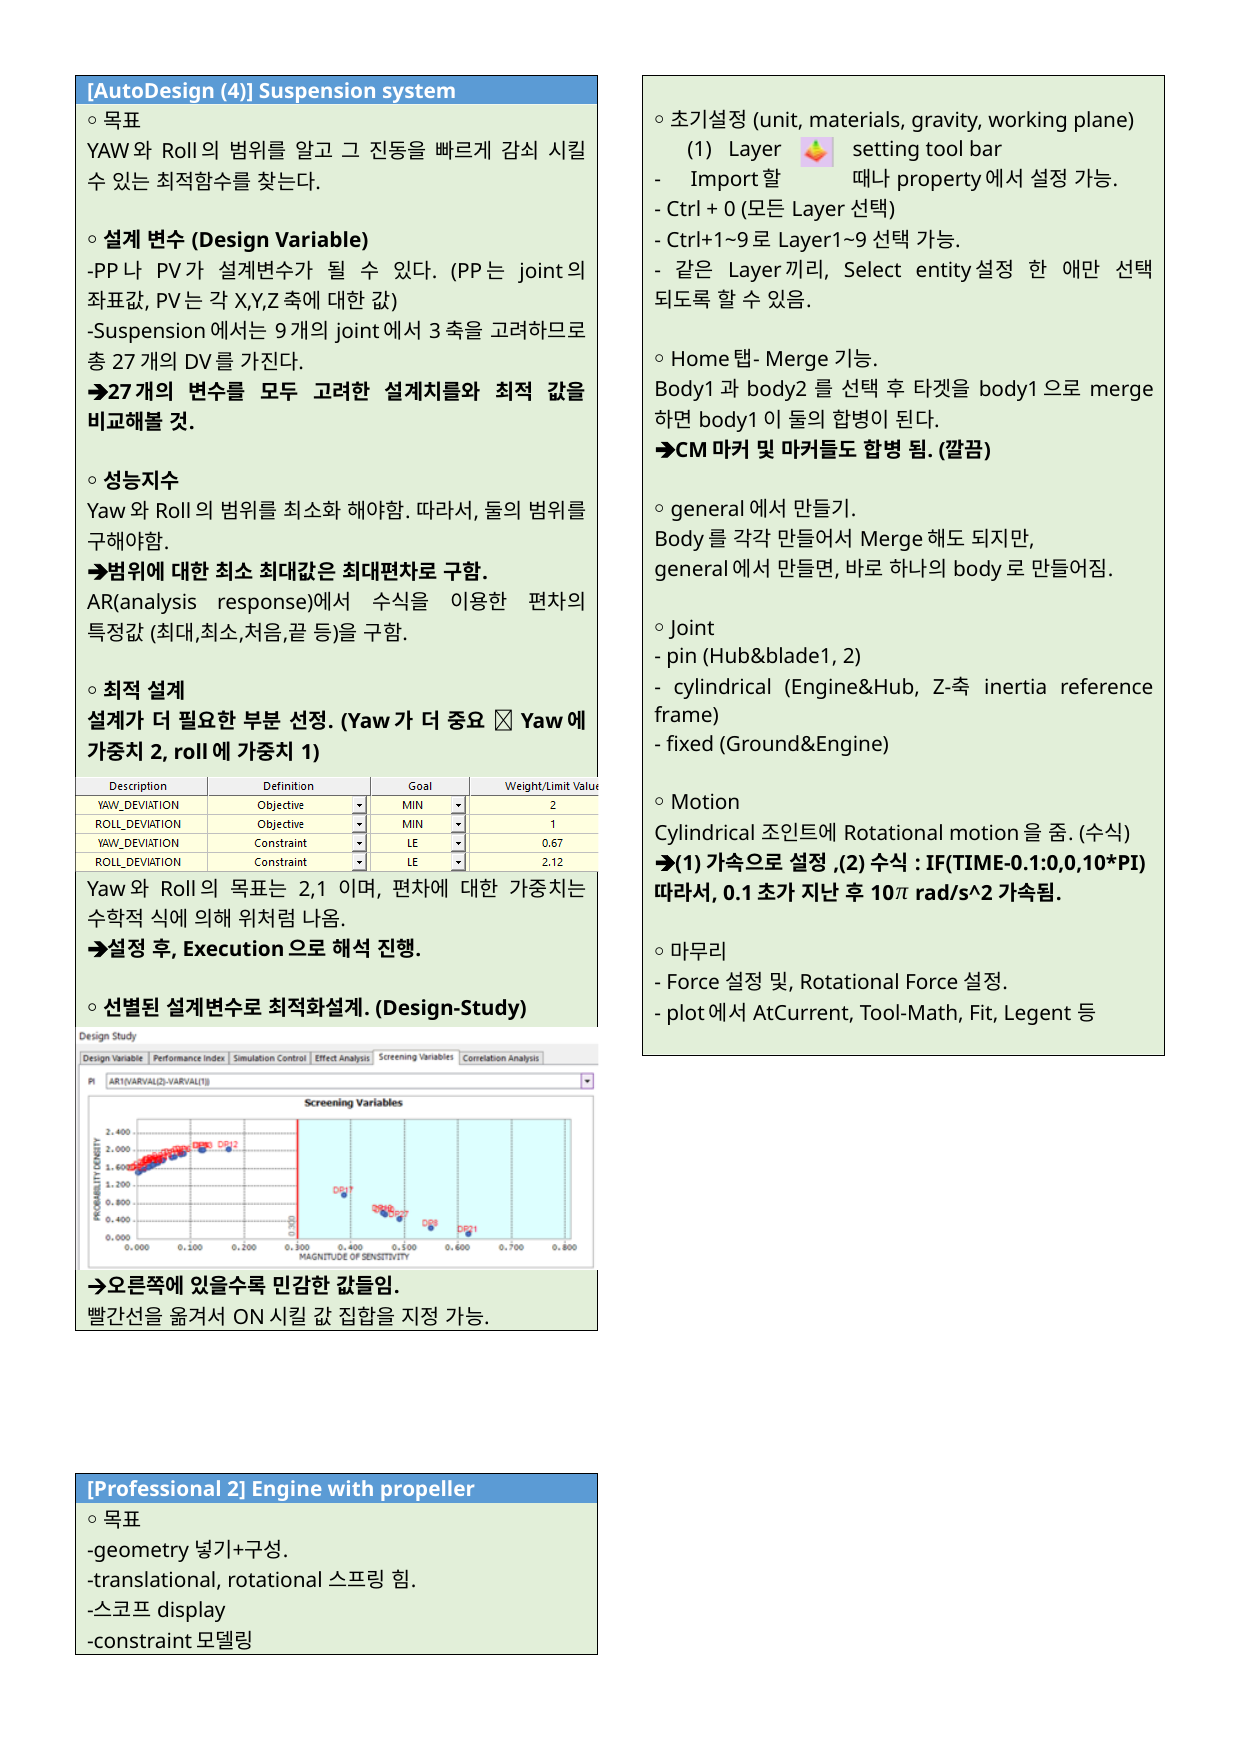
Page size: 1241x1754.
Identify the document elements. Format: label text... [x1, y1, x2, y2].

table_header [Professional 2] Engine with propeller [76, 1474, 597, 1503]
picture [75, 777, 599, 872]
table_header [AutoDesign (4)] Suspension system [76, 76, 597, 104]
picture [800, 137, 834, 167]
table_cell ￮ 목표 YAW와 Roll의 범위를 알고 그 진동을 빠르게 감쇠 시킬 수 있는 최적함수를 찾는다. ￮ 설계 변수 (Design Variable) -PP나 PV가 설계변수가 될 수 있다. (PP는 joint의 좌표값, PV는 각 X,Y,Z축에 대한 값) -Suspension에서는 9개의 joint에서 3축을 고려하므로 총 27개의 DV를 가진다. 27개의 변수를 모두 고려한 설계치를와 최적 값을 비교해볼 것. ￮ 성능지수 Yaw와 Roll의 범위를 최소화 해야함. 따라서, 둘의 범위를 구해야함. 범위에 대한 최소 최대값은 최대편차로 구함. AR(analysis response)에서 수식을 이용한 편차의 특정값 (최대,최소,처음,끝 등)을 구함. ￮ 최적 설계 설계가 더 필요한 부분 선정. (Yaw가 더 중요 Yaw에 가중치 2, roll에 가중치 1) Yaw와 Roll의 목표는 2,1 이며, 편차에 대한 가중치는 수학적 식에 의해 위처럼 나옴. 설정 후, Execution으로 해석 진행. ￮ 선별된 설계변수로 최적화설계. (Design-Study) 오른쪽에 있을수록 민감한 값들임. 빨간선을 옮겨서 ON시킬 값 집합을 지정 가능. [76, 872, 597, 1027]
table_cell ￮ 목표 -geometry 넣기+구성. -translational, rotational 스프링 힘. -스코프 display -constraint모델링 ￮ 초기설정 (unit, materials, gravity, working plane) (1) Layer setting tool bar - Import할 때나 property에서 설정 가능. - Ctrl + 0 (모든 Layer 선택) - Ctrl+1~9로 Layer1~9 선택 가능. - 같은 Layer끼리, Select entity설정 한 애만 선택 되도록 할 수 있음. ￮ Home탭- Merge 기능. Body1과 body2 를 선택 후 타겟을 body1으로 merge하면 body1이 둘의 합병이 된다. CM마커 및 마커들도 합병 됨. (깔끔) ￮ general에서 만들기. Body를 각각 만들어서 Merge해도 되지만, general에서 만들면, 바로 하나의 body로 만들어짐. ￮ Joint - pin (Hub&blade1, 2) - cylindrical (Engine&Hub, Z-축 inertia reference frame) - fixed (Ground&Engine) ￮ Motion Cylindrical 조인트에 Rotational motion을 줌. (수식) (1) 가속으로 설정 ,(2) 수식 : IF(TIME-0.1:0,0,10*PI) 따라서, 0.1초가 지난 후 10 rad/s^2 가속됨. ￮ 마무리 - Force 설정 및, Rotational Force 설정. - plot에서 AtCurrent, Tool-Math, Fit, Legent 등 [643, 76, 1164, 1054]
table_cell ￮ 목표 YAW와 Roll의 범위를 알고 그 진동을 빠르게 감쇠 시킬 수 있는 최적함수를 찾는다. ￮ 설계 변수 (Design Variable) -PP나 PV가 설계변수가 될 수 있다. (PP는 joint의 좌표값, PV는 각 X,Y,Z축에 대한 값) -Suspension에서는 9개의 joint에서 3축을 고려하므로 총 27개의 DV를 가진다. 27개의 변수를 모두 고려한 설계치를와 최적 값을 비교해볼 것. ￮ 성능지수 Yaw와 Roll의 범위를 최소화 해야함. 따라서, 둘의 범위를 구해야함. 범위에 대한 최소 최대값은 최대편차로 구함. AR(analysis response)에서 수식을 이용한 편차의 특정값 (최대,최소,처음,끝 등)을 구함. ￮ 최적 설계 설계가 더 필요한 부분 선정. (Yaw가 더 중요 Yaw에 가중치 2, roll에 가중치 1) Yaw와 Roll의 목표는 2,1 이며, 편차에 대한 가중치는 수학적 식에 의해 위처럼 나옴. 설정 후, Execution으로 해석 진행. ￮ 선별된 설계변수로 최적화설계. (Design-Study) 오른쪽에 있을수록 민감한 값들임. 빨간선을 옮겨서 ON시킬 값 집합을 지정 가능. [76, 105, 597, 777]
table_cell ￮ 목표 -geometry 넣기+구성. -translational, rotational 스프링 힘. -스코프 display -constraint모델링 ￮ 초기설정 (unit, materials, gravity, working plane) (1) Layer setting tool bar - Import할 때나 property에서 설정 가능. - Ctrl + 0 (모든 Layer 선택) - Ctrl+1~9로 Layer1~9 선택 가능. - 같은 Layer끼리, Select entity설정 한 애만 선택 되도록 할 수 있음. ￮ Home탭- Merge 기능. Body1과 body2 를 선택 후 타겟을 body1으로 merge하면 body1이 둘의 합병이 된다. CM마커 및 마커들도 합병 됨. (깔끔) ￮ general에서 만들기. Body를 각각 만들어서 Merge해도 되지만, general에서 만들면, 바로 하나의 body로 만들어짐. ￮ Joint - pin (Hub&blade1, 2) - cylindrical (Engine&Hub, Z-축 inertia reference frame) - fixed (Ground&Engine) ￮ Motion Cylindrical 조인트에 Rotational motion을 줌. (수식) (1) 가속으로 설정 ,(2) 수식 : IF(TIME-0.1:0,0,10*PI) 따라서, 0.1초가 지난 후 10 rad/s^2 가속됨. ￮ 마무리 - Force 설정 및, Rotational Force 설정. - plot에서 AtCurrent, Tool-Math, Fit, Legent 등 [76, 1503, 597, 1654]
picture [75, 1027, 599, 1270]
